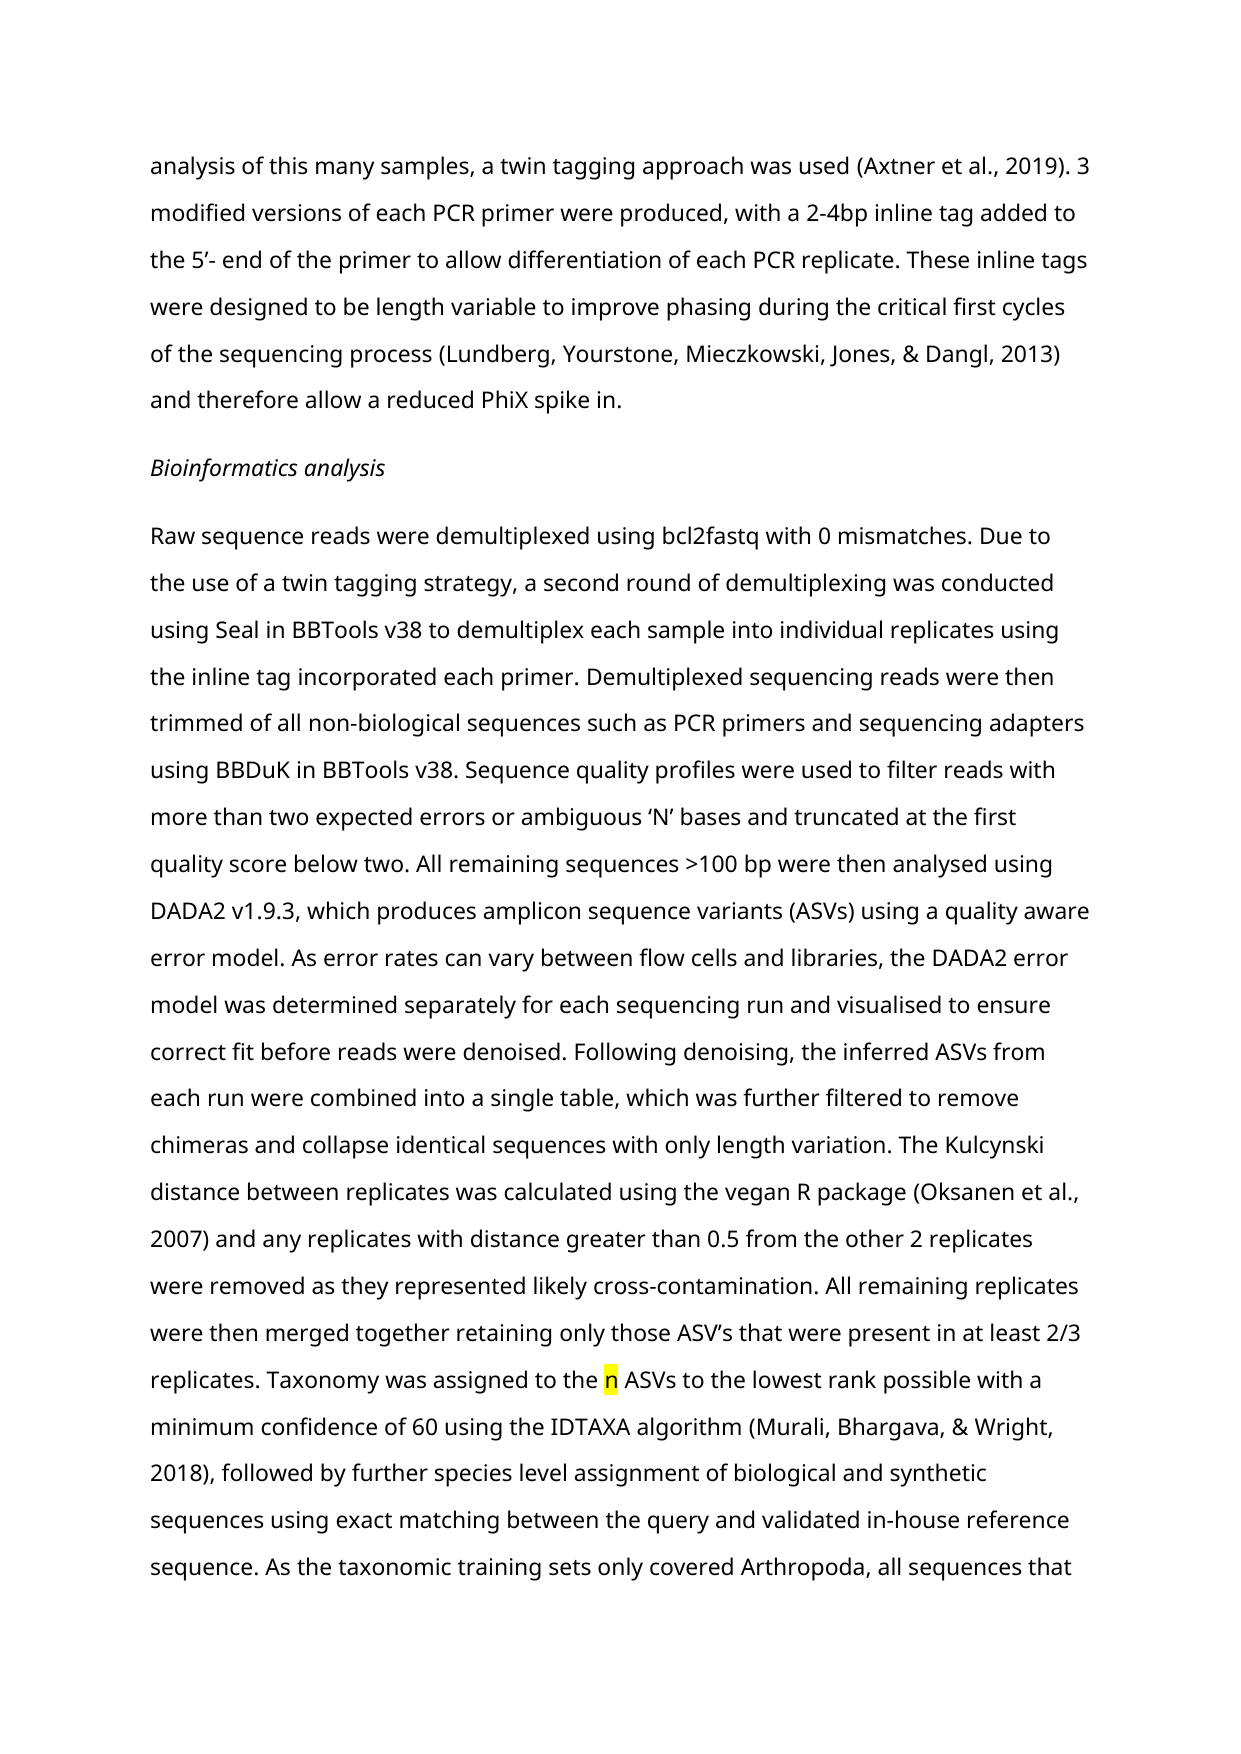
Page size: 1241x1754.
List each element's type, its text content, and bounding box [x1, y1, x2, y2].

text Bioinformatics analysis [150, 452, 1090, 483]
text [150, 520, 1090, 1582]
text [150, 150, 1090, 416]
